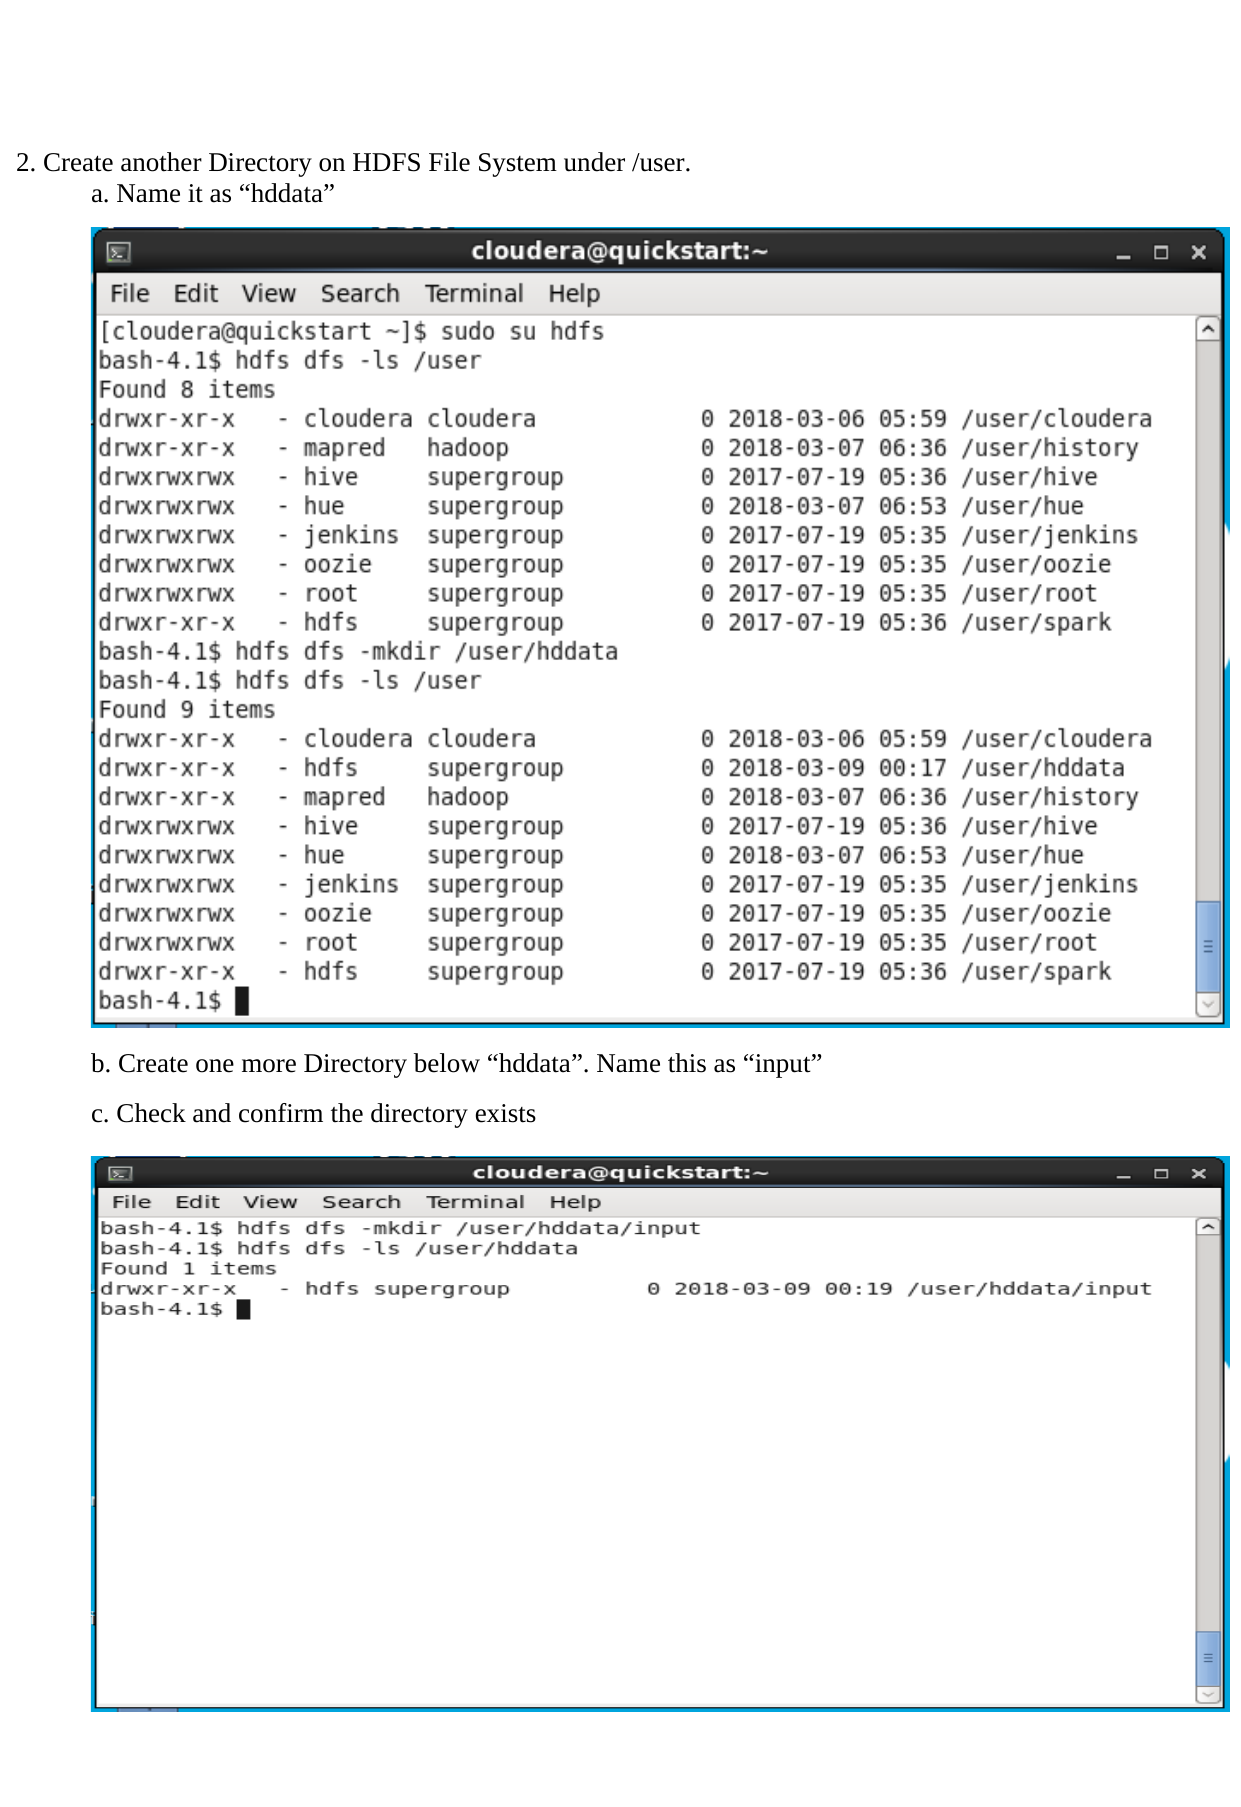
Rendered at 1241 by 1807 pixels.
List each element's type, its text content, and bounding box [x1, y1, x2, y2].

picture [90, 227, 1230, 1028]
picture [90, 1156, 1230, 1712]
text b. Create one more Directory below “hddata”. Name this as “input” [16, 1047, 1155, 1078]
text c. Check and confirm the directory exists [16, 1097, 1155, 1128]
text a. Name it as “hddata” [16, 177, 1155, 208]
text 2. Create another Directory on HDFS File System under /user. [16, 146, 1155, 177]
